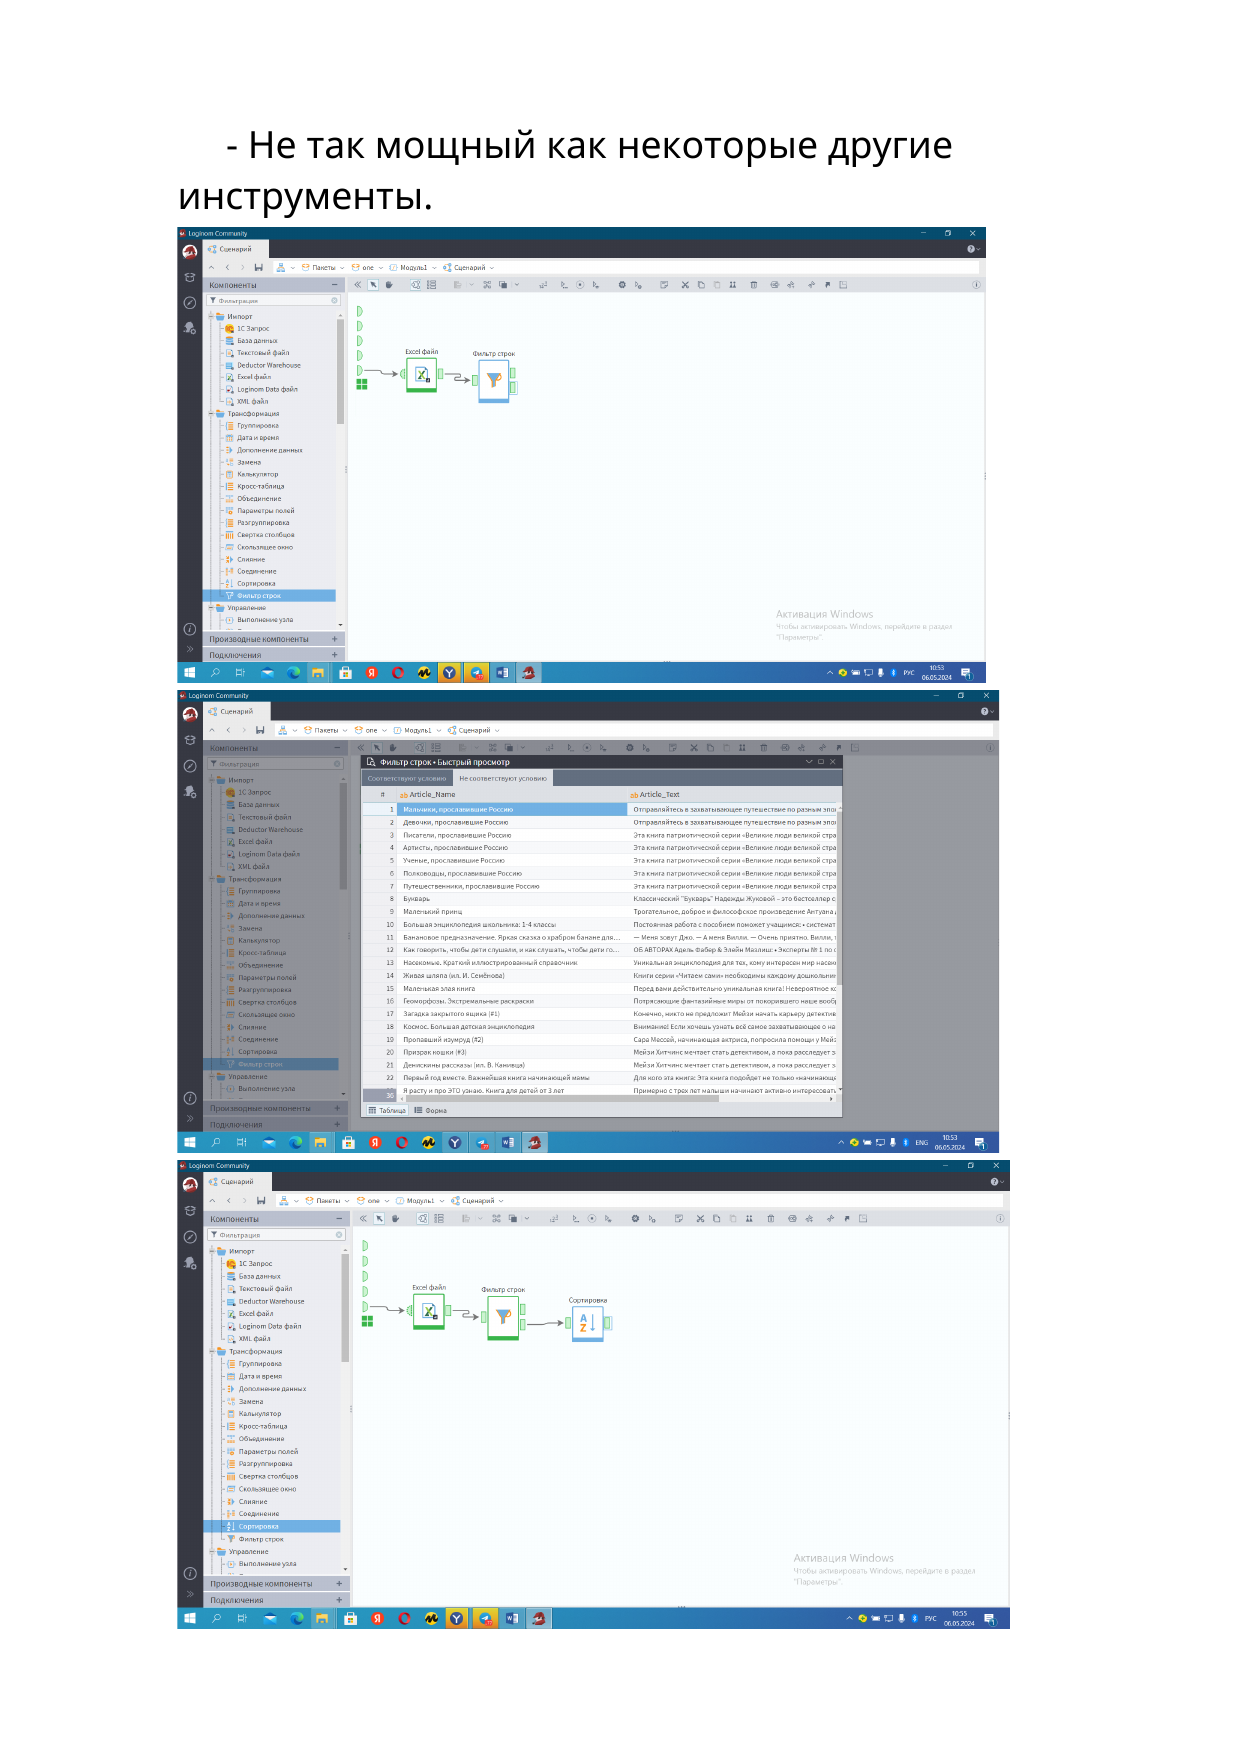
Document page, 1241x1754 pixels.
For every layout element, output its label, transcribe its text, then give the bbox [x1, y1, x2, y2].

subtitle - Не так мощный как некоторые другие инструменты. [177, 118, 1152, 220]
picture [177, 1173, 1010, 1629]
picture [180, 1162, 186, 1169]
picture [177, 240, 986, 683]
picture [177, 702, 1000, 1153]
picture [180, 692, 186, 699]
